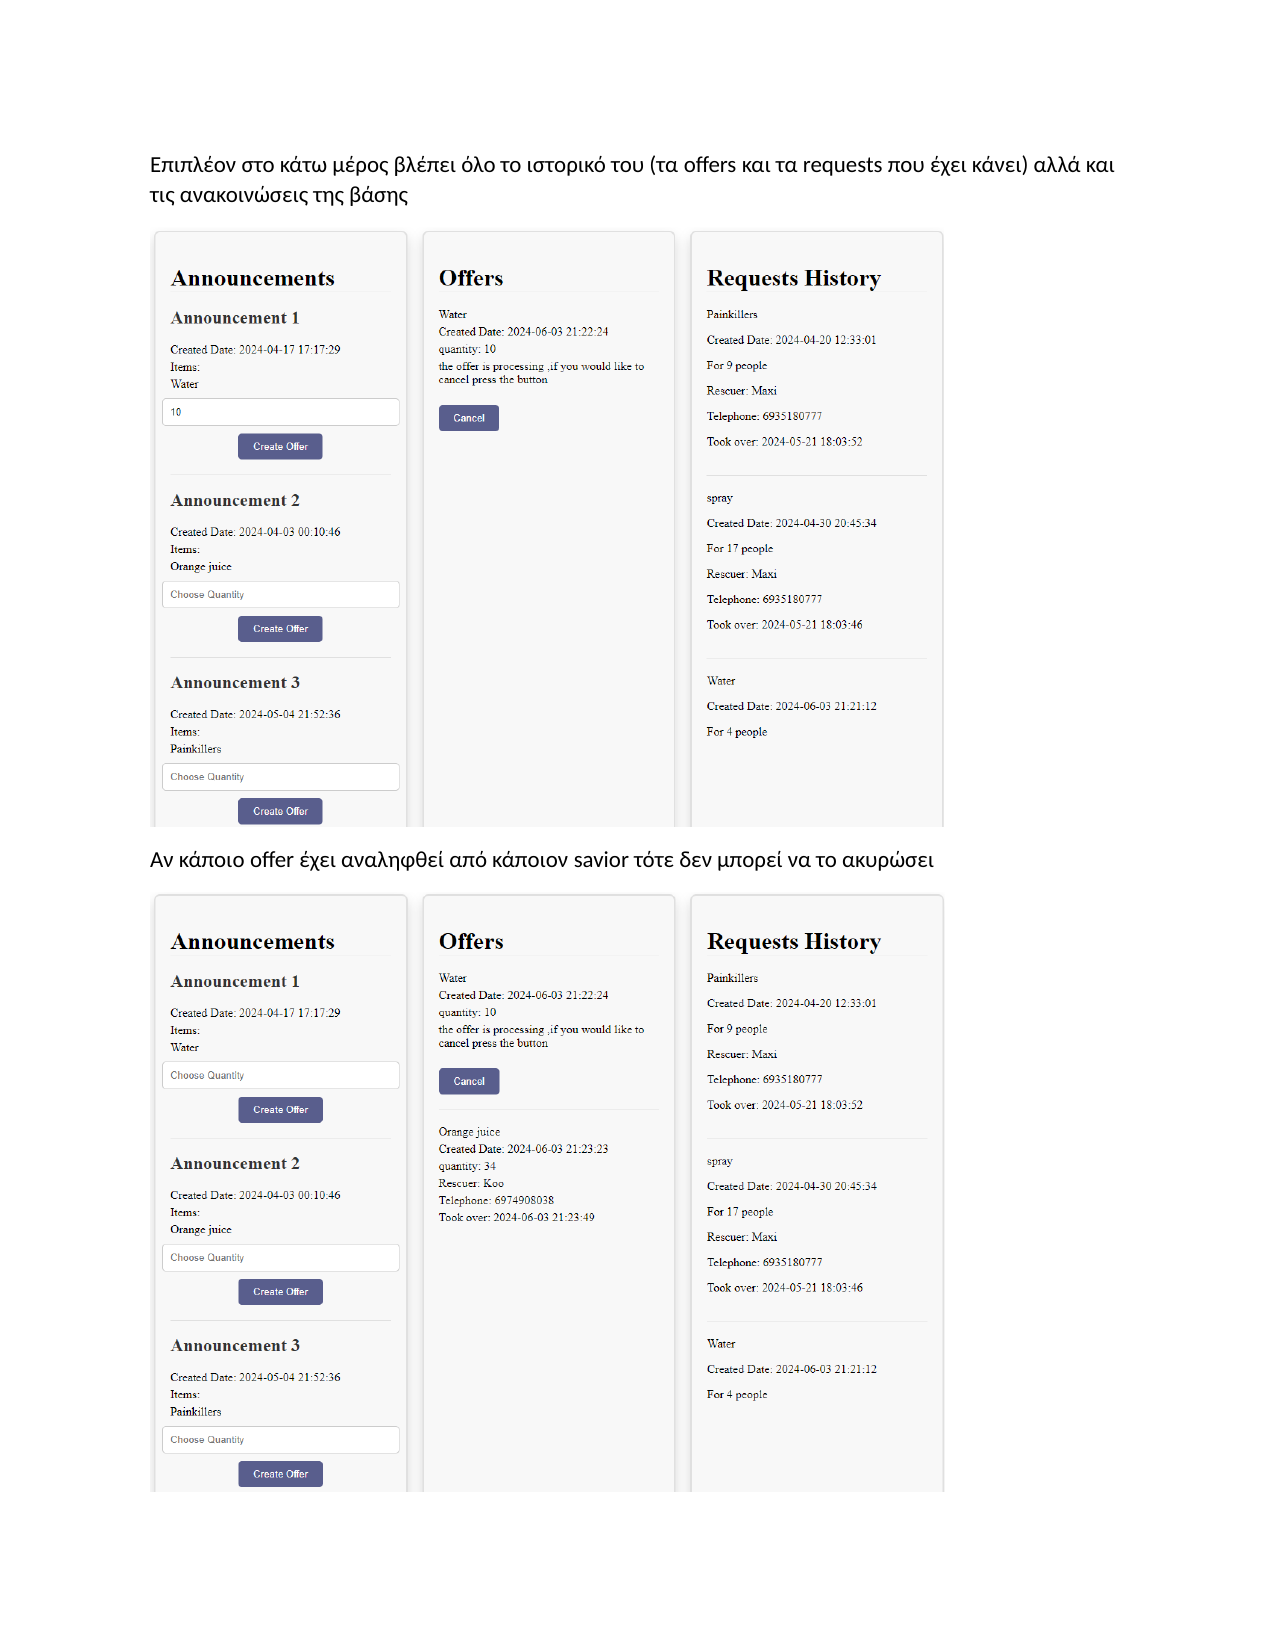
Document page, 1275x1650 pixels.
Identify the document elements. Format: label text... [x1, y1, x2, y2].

picture [150, 892, 945, 1492]
text Αν κάποιο offer έχει αναληφθεί από κάποιον savior τότε δεν μπορεί να το ακυρώσει [150, 845, 1125, 873]
text Επιπλέον στο κάτω μέρος βλέπει όλο το ιστορικό του (τα offers και τα requests που έχει κάνει) αλλά και τις ανακοινώσεις της βάσης [150, 150, 1125, 208]
picture [150, 227, 944, 827]
